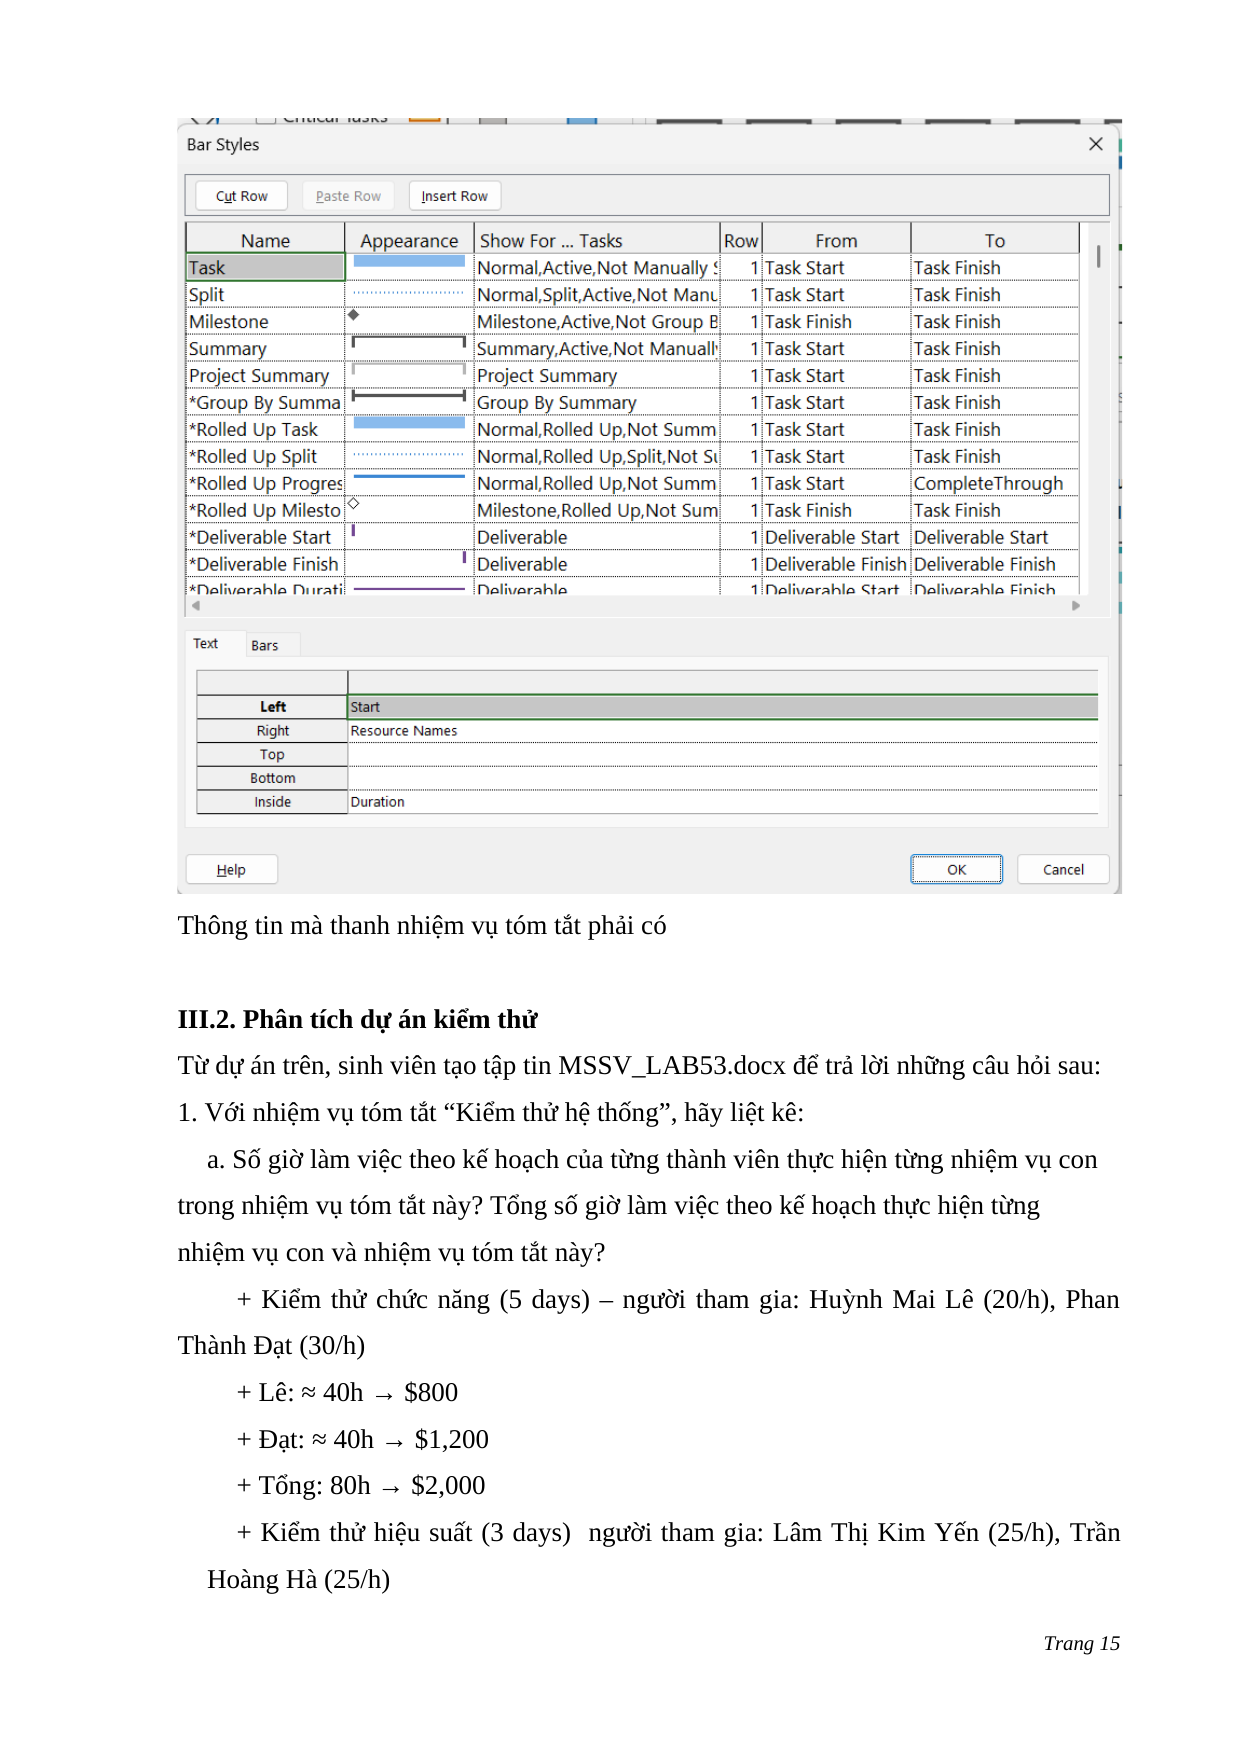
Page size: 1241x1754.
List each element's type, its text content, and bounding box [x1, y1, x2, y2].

text 1. Với nhiệm vụ tóm tắt “Kiểm thử hệ thống”, hãy liệt kê: [177, 1096, 1122, 1127]
text + Đạt: ≈ 40h → $1,200 [207, 1423, 1122, 1454]
picture [177, 118, 1123, 894]
text Từ dự án trên, sinh viên tạo tập tin MSSV_LAB53.docx để trả lời những câu hỏi sau: [177, 1049, 1122, 1081]
text + Kiểm thử chức năng (5 days) – người tham gia: Huỳnh Mai Lê (20/h), Phan Thành Đạt (30/h) [177, 1283, 1122, 1361]
text a. Số giờ làm việc theo kế hoạch của từng thành viên thực hiện từng nhiệm vụ con [177, 1143, 1122, 1174]
text + Tổng: 80h → $2,000 [207, 1469, 1122, 1501]
text nhiệm vụ con và nhiệm vụ tóm tắt này? [177, 1236, 1122, 1267]
text + Lê: ≈ 40h → $800 [207, 1376, 1122, 1407]
text Thông tin mà thanh nhiệm vụ tóm tắt phải có [177, 909, 1122, 941]
text trong nhiệm vụ tóm tắt này? Tổng số giờ làm việc theo kế hoạch thực hiện từng [177, 1189, 1122, 1221]
text + Kiểm thử hiệu suất (3 days) người tham gia: Lâm Thị Kim Yến (25/h), Trần Hoàng Hà (25/h) [207, 1516, 1122, 1594]
text III.2. Phân tích dự án kiểm thử [177, 1003, 1122, 1034]
